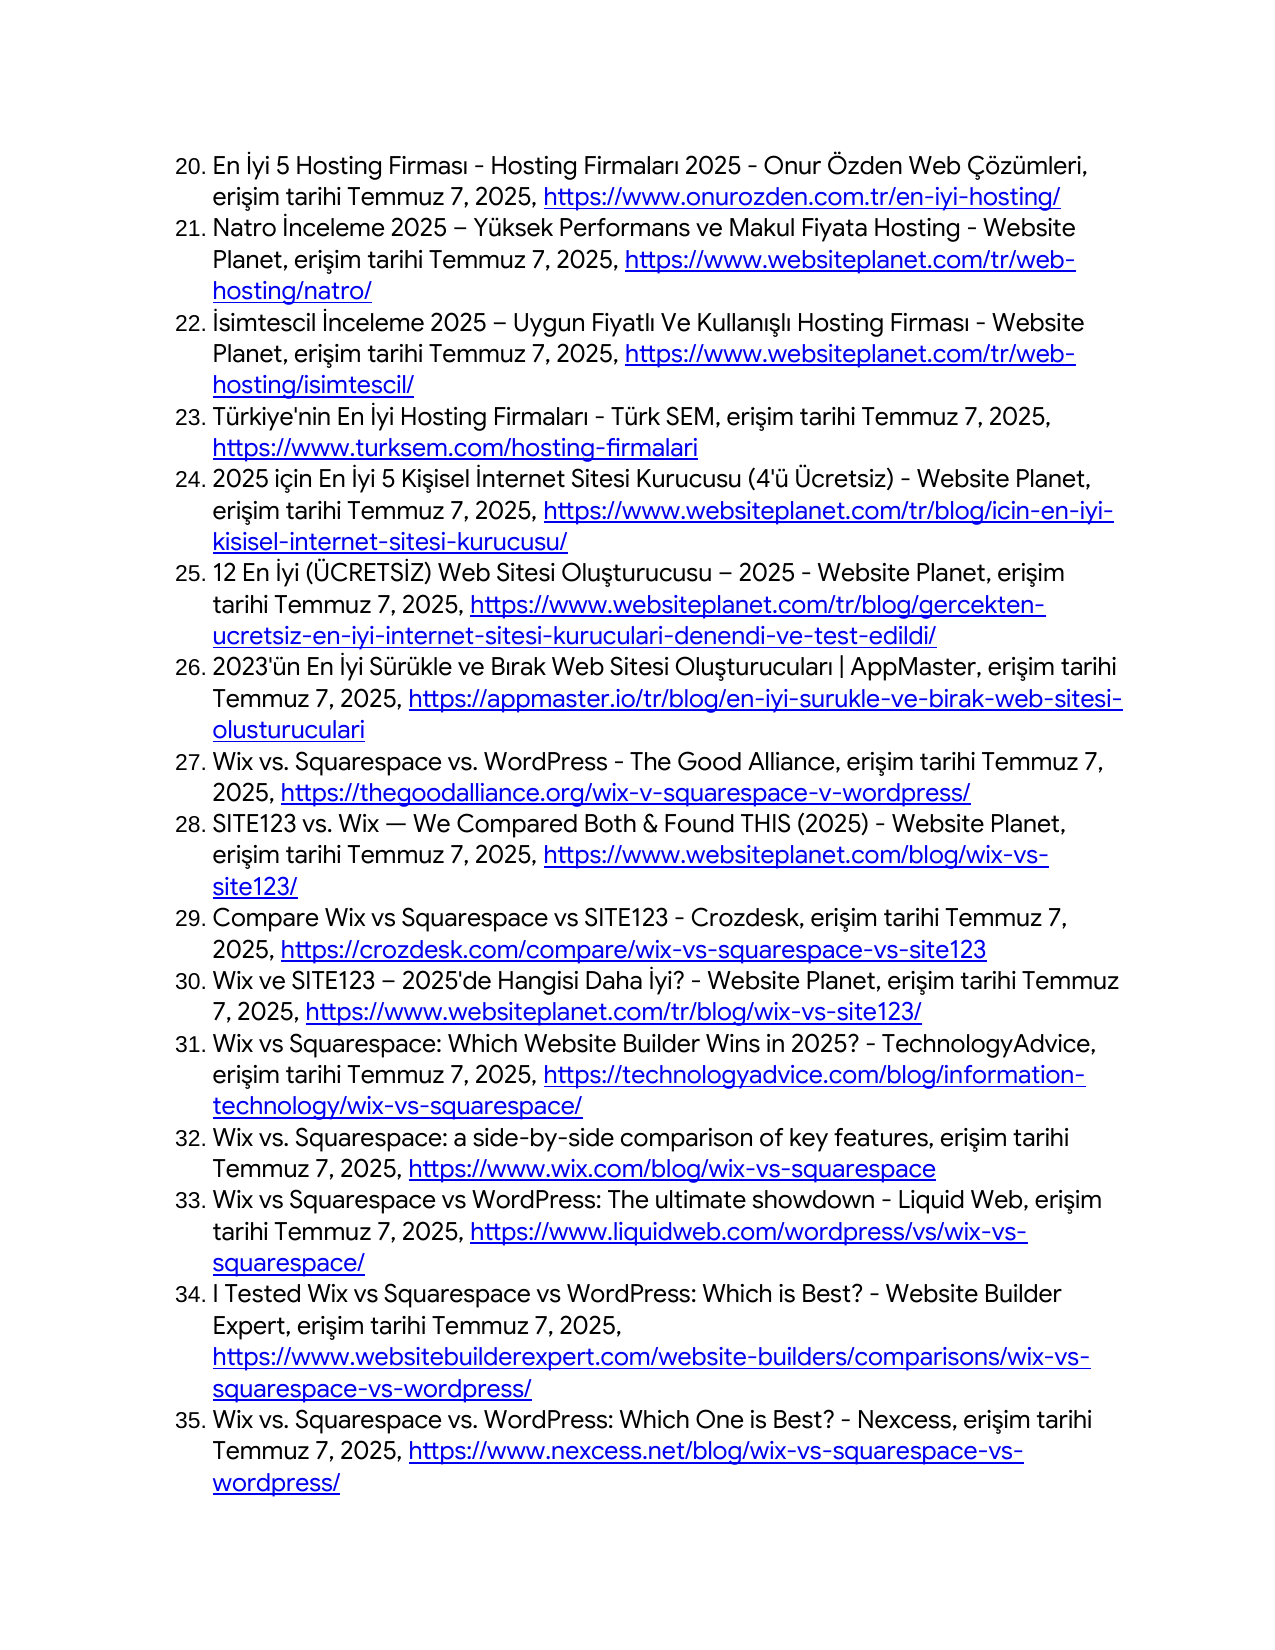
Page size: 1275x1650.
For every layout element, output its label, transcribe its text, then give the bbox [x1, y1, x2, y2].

list Wix vs. Squarespace vs. WordPress - The Good Alliance, erişim tarihi Temmuz 7, 2025, https://thegoodalliance.org/wix-v-squarespace-v-wordpress/ [175, 746, 1125, 808]
list Türkiye'nin En İyi Hosting Firmaları - Türk SEM, erişim tarihi Temmuz 7, 2025, https://www.turksem.com/hosting-firmalari [175, 401, 1125, 463]
list En İyi 5 Hosting Firması - Hosting Firmaları 2025 - Onur Özden Web Çözümleri, erişim tarihi Temmuz 7, 2025, https://www.onurozden.com.tr/en-iyi-hosting/ [175, 150, 1125, 213]
list Wix ve SITE123 – 2025'de Hangisi Daha İyi? - Website Planet, erişim tarihi Temmuz 7, 2025, https://www.websiteplanet.com/tr/blog/wix-vs-site123/ [175, 965, 1125, 1028]
list 2023'ün En İyi Sürükle ve Bırak Web Sitesi Oluşturucuları | AppMaster, erişim tarihi Temmuz 7, 2025, https://appmaster.io/tr/blog/en-iyi-surukle-ve-birak-web-sitesi-olusturuculari [175, 652, 1125, 746]
list Wix vs. Squarespace: a side-by-side comparison of key features, erişim tarihi Temmuz 7, 2025, https://www.wix.com/blog/wix-vs-squarespace [175, 1122, 1125, 1185]
list I Tested Wix vs Squarespace vs WordPress: Which is Best? - Website Builder Expert, erişim tarihi Temmuz 7, 2025, https://www.websitebuilderexpert.com/website-builders/comparisons/wix-vs-squarespace-vs-wordpress/ [175, 1279, 1125, 1404]
list Compare Wix vs Squarespace vs SITE123 - Crozdesk, erişim tarihi Temmuz 7, 2025, https://crozdesk.com/compare/wix-vs-squarespace-vs-site123 [175, 902, 1125, 965]
list Natro İnceleme 2025 – Yüksek Performans ve Makul Fiyata Hosting - Website Planet, erişim tarihi Temmuz 7, 2025, https://www.websiteplanet.com/tr/web-hosting/natro/ [175, 213, 1125, 307]
list Wix vs Squarespace vs WordPress: The ultimate showdown - Liquid Web, erişim tarihi Temmuz 7, 2025, https://www.liquidweb.com/wordpress/vs/wix-vs-squarespace/ [175, 1185, 1125, 1279]
list Wix vs. Squarespace vs. WordPress: Which One is Best? - Nexcess, erişim tarihi Temmuz 7, 2025, https://www.nexcess.net/blog/wix-vs-squarespace-vs-wordpress/ [175, 1404, 1125, 1498]
list 2025 için En İyi 5 Kişisel İnternet Sitesi Kurucusu (4'ü Ücretsiz) - Website Planet, erişim tarihi Temmuz 7, 2025, https://www.websiteplanet.com/tr/blog/icin-en-iyi-kisisel-internet-sitesi-kurucusu/ [175, 463, 1125, 558]
list İsimtescil İnceleme 2025 – Uygun Fiyatlı Ve Kullanışlı Hosting Firması - Website Planet, erişim tarihi Temmuz 7, 2025, https://www.websiteplanet.com/tr/web-hosting/isimtescil/ [175, 307, 1125, 401]
list 12 En İyi (ÜCRETSİZ) Web Sitesi Oluşturucusu – 2025 - Website Planet, erişim tarihi Temmuz 7, 2025, https://www.websiteplanet.com/tr/blog/gercekten-ucretsiz-en-iyi-internet-sitesi-kuruculari-denendi-ve-test-edildi/ [175, 558, 1125, 652]
list SITE123 vs. Wix — We Compared Both & Found THIS (2025) - Website Planet, erişim tarihi Temmuz 7, 2025, https://www.websiteplanet.com/blog/wix-vs-site123/ [175, 808, 1125, 902]
list Wix vs Squarespace: Which Website Builder Wins in 2025? - TechnologyAdvice, erişim tarihi Temmuz 7, 2025, https://technologyadvice.com/blog/information-technology/wix-vs-squarespace/ [175, 1028, 1125, 1122]
